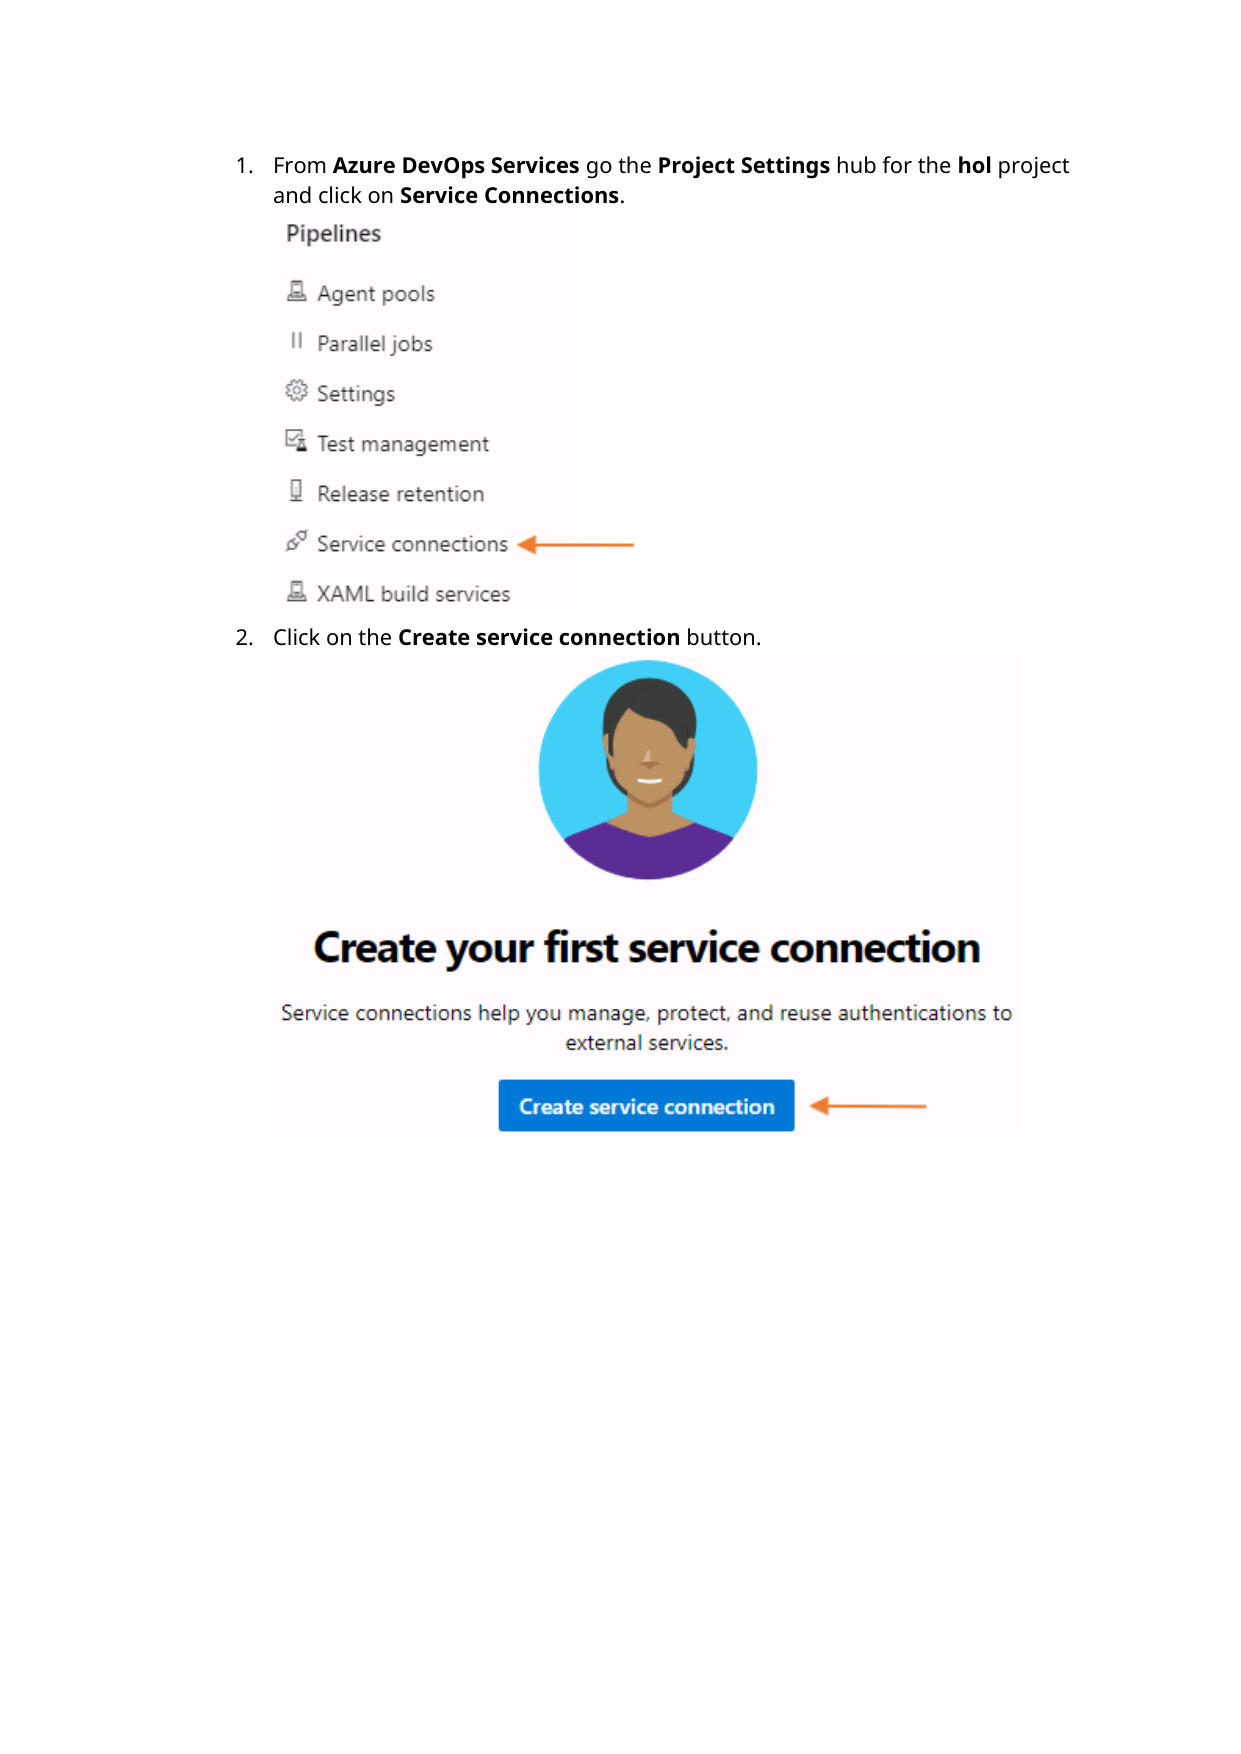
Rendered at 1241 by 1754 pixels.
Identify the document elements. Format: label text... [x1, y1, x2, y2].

picture [272, 209, 642, 622]
picture [272, 651, 1022, 1141]
